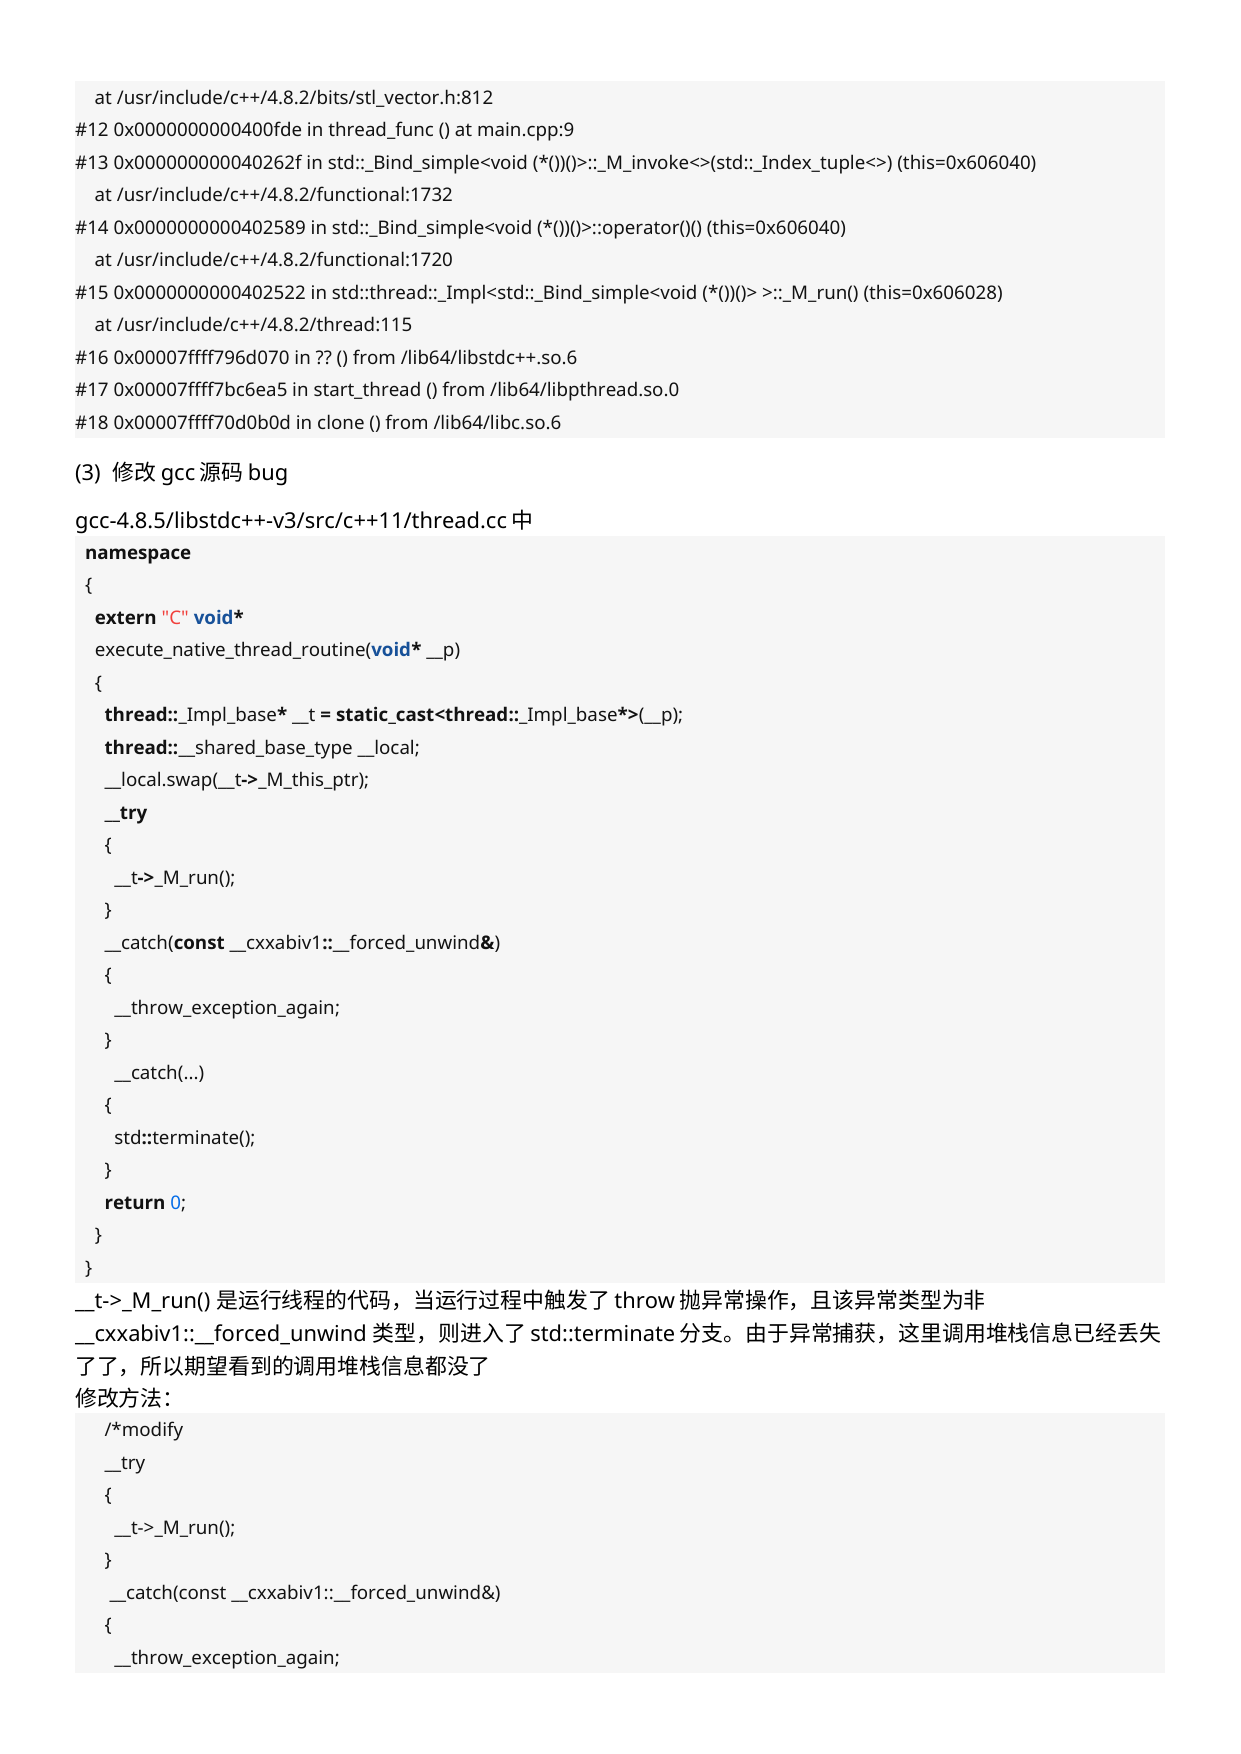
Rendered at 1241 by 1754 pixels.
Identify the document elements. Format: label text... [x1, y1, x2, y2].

text #12 0x0000000000400fde in thread_func () at main.cpp:9 [75, 113, 1165, 146]
text { [75, 1608, 1165, 1641]
text return 0; [75, 1186, 1165, 1218]
list 修改gcc源码bug [75, 454, 1165, 487]
text } [75, 1153, 1165, 1186]
text { [75, 1478, 1165, 1511]
text __throw_exception_again; [75, 1641, 1165, 1673]
text #18 0x00007ffff70d0b0d in clone () from /lib64/libc.so.6 [75, 406, 1165, 438]
text std::terminate(); [75, 1121, 1165, 1153]
text } [75, 1023, 1165, 1056]
text thread::__shared_base_type __local; [75, 731, 1165, 763]
text __try [75, 796, 1165, 828]
text thread::_Impl_base* __t = static_cast<thread::_Impl_base*>(__p); [75, 698, 1165, 731]
text } [75, 1251, 1165, 1283]
text { [75, 666, 1165, 698]
text at /usr/include/c++/4.8.2/functional:1720 [75, 243, 1165, 276]
text __catch(const __cxxabiv1::__forced_unwind&) [75, 926, 1165, 958]
text extern "C" void* [75, 601, 1165, 633]
text __throw_exception_again; [75, 991, 1165, 1023]
text __try [75, 1446, 1165, 1478]
text #17 0x00007ffff7bc6ea5 in start_thread () from /lib64/libpthread.so.0 [75, 373, 1165, 406]
text { [75, 568, 1165, 601]
text { [75, 1088, 1165, 1121]
text namespace [75, 536, 1165, 568]
text /*modify [75, 1413, 1165, 1446]
text } [75, 1543, 1165, 1576]
text at /usr/include/c++/4.8.2/bits/stl_vector.h:812 [75, 81, 1165, 113]
text { [75, 958, 1165, 991]
text #13 0x000000000040262f in std::_Bind_simple<void (*())()>::_M_invoke<>(std::_Index_tuple<>) (this=0x606040) [75, 146, 1165, 178]
text } [75, 1218, 1165, 1251]
text #16 0x00007ffff796d070 in ?? () from /lib64/libstdc++.so.6 [75, 341, 1165, 373]
text #15 0x0000000000402522 in std::thread::_Impl<std::_Bind_simple<void (*())()> >::_M_run() (this=0x606028) [75, 276, 1165, 308]
text __catch(...) [75, 1056, 1165, 1088]
text gcc-4.8.5/libstdc++-v3/src/c++11/thread.cc中 [75, 503, 1165, 536]
text __t->_M_run() 是运行线程的代码，当运行过程中触发了throw抛异常操作，且该异常类型为非 __cxxabiv1::__forced_unwind 类型，则进入了std::terminate分支。由于异常捕获，这里调用堆栈信息已经丢失了了，所以期望看到的调用堆栈信息都没了 [75, 1283, 1165, 1381]
text __local.swap(__t->_M_this_ptr); [75, 763, 1165, 796]
text at /usr/include/c++/4.8.2/functional:1732 [75, 178, 1165, 211]
text execute_native_thread_routine(void* __p) [75, 633, 1165, 666]
text 修改方法： [75, 1381, 1165, 1413]
text __t->_M_run(); [75, 861, 1165, 893]
text #14 0x0000000000402589 in std::_Bind_simple<void (*())()>::operator()() (this=0x606040) [75, 211, 1165, 243]
text __t->_M_run(); [75, 1511, 1165, 1543]
text } [75, 893, 1165, 926]
text { [75, 828, 1165, 861]
text at /usr/include/c++/4.8.2/thread:115 [75, 308, 1165, 341]
text __catch(const __cxxabiv1::__forced_unwind&) [75, 1576, 1165, 1608]
